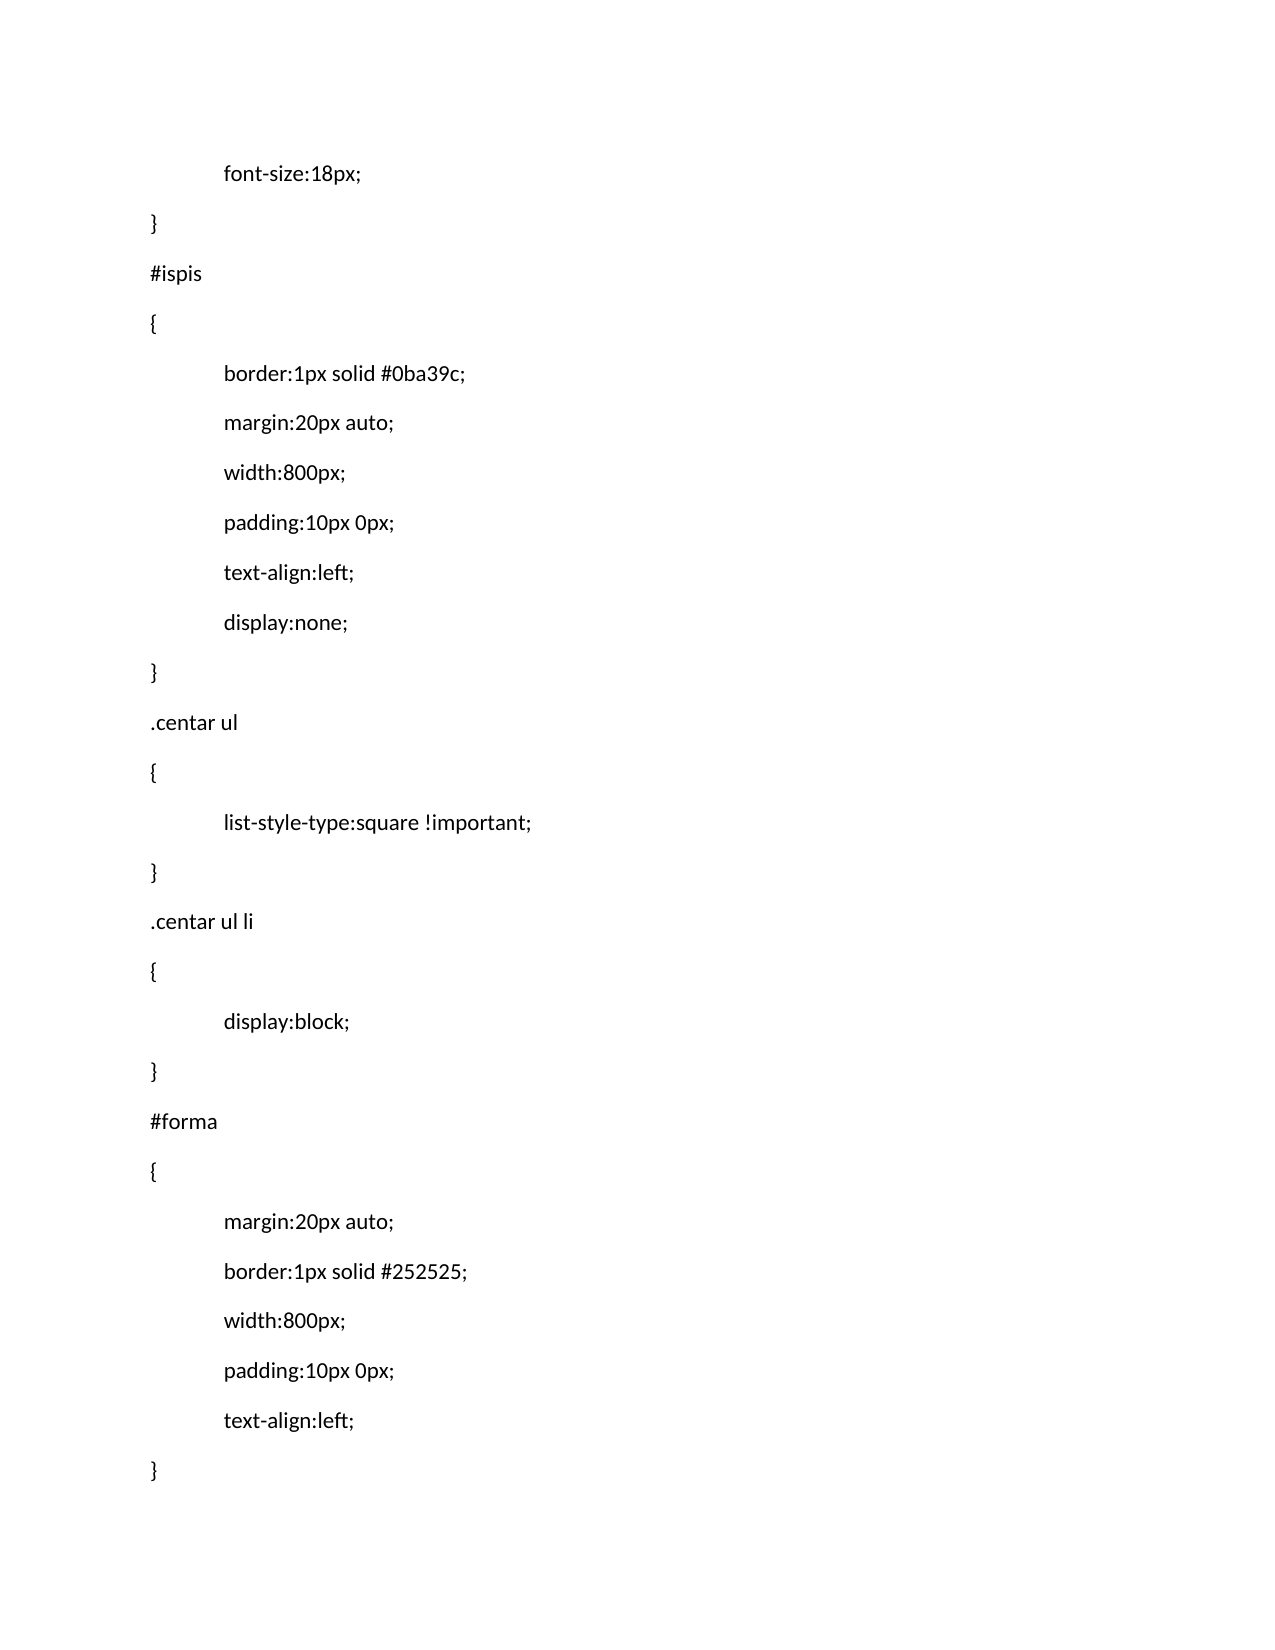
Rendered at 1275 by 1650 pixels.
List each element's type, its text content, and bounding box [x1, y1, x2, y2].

text border:1px solid #0ba39c; [150, 359, 1083, 387]
text { [150, 1157, 1083, 1185]
text margin:20px auto; [150, 408, 1083, 437]
text } [150, 858, 1083, 886]
text border:1px solid #252525; [150, 1257, 1083, 1285]
text padding:10px 0px; [150, 508, 1083, 536]
text text-align:left; [150, 558, 1083, 586]
text { [150, 309, 1083, 337]
text #ispis [150, 259, 1083, 287]
text } [150, 209, 1083, 237]
text .centar ul [150, 708, 1083, 736]
text margin:20px auto; [150, 1207, 1083, 1235]
text #forma [150, 1107, 1083, 1135]
text width:800px; [150, 1307, 1083, 1335]
text .centar ul li [150, 907, 1083, 936]
text { [150, 957, 1083, 985]
text { [150, 758, 1083, 786]
text padding:10px 0px; [150, 1357, 1083, 1384]
text font-size:18px; [150, 159, 1083, 187]
text } [150, 658, 1083, 686]
text text-align:left; [150, 1406, 1083, 1434]
text width:800px; [150, 458, 1083, 486]
text display:block; [150, 1007, 1083, 1035]
text list-style-type:square !important; [150, 808, 1083, 836]
text } [150, 1057, 1083, 1085]
text display:none; [150, 608, 1083, 636]
text } [150, 1456, 1083, 1484]
